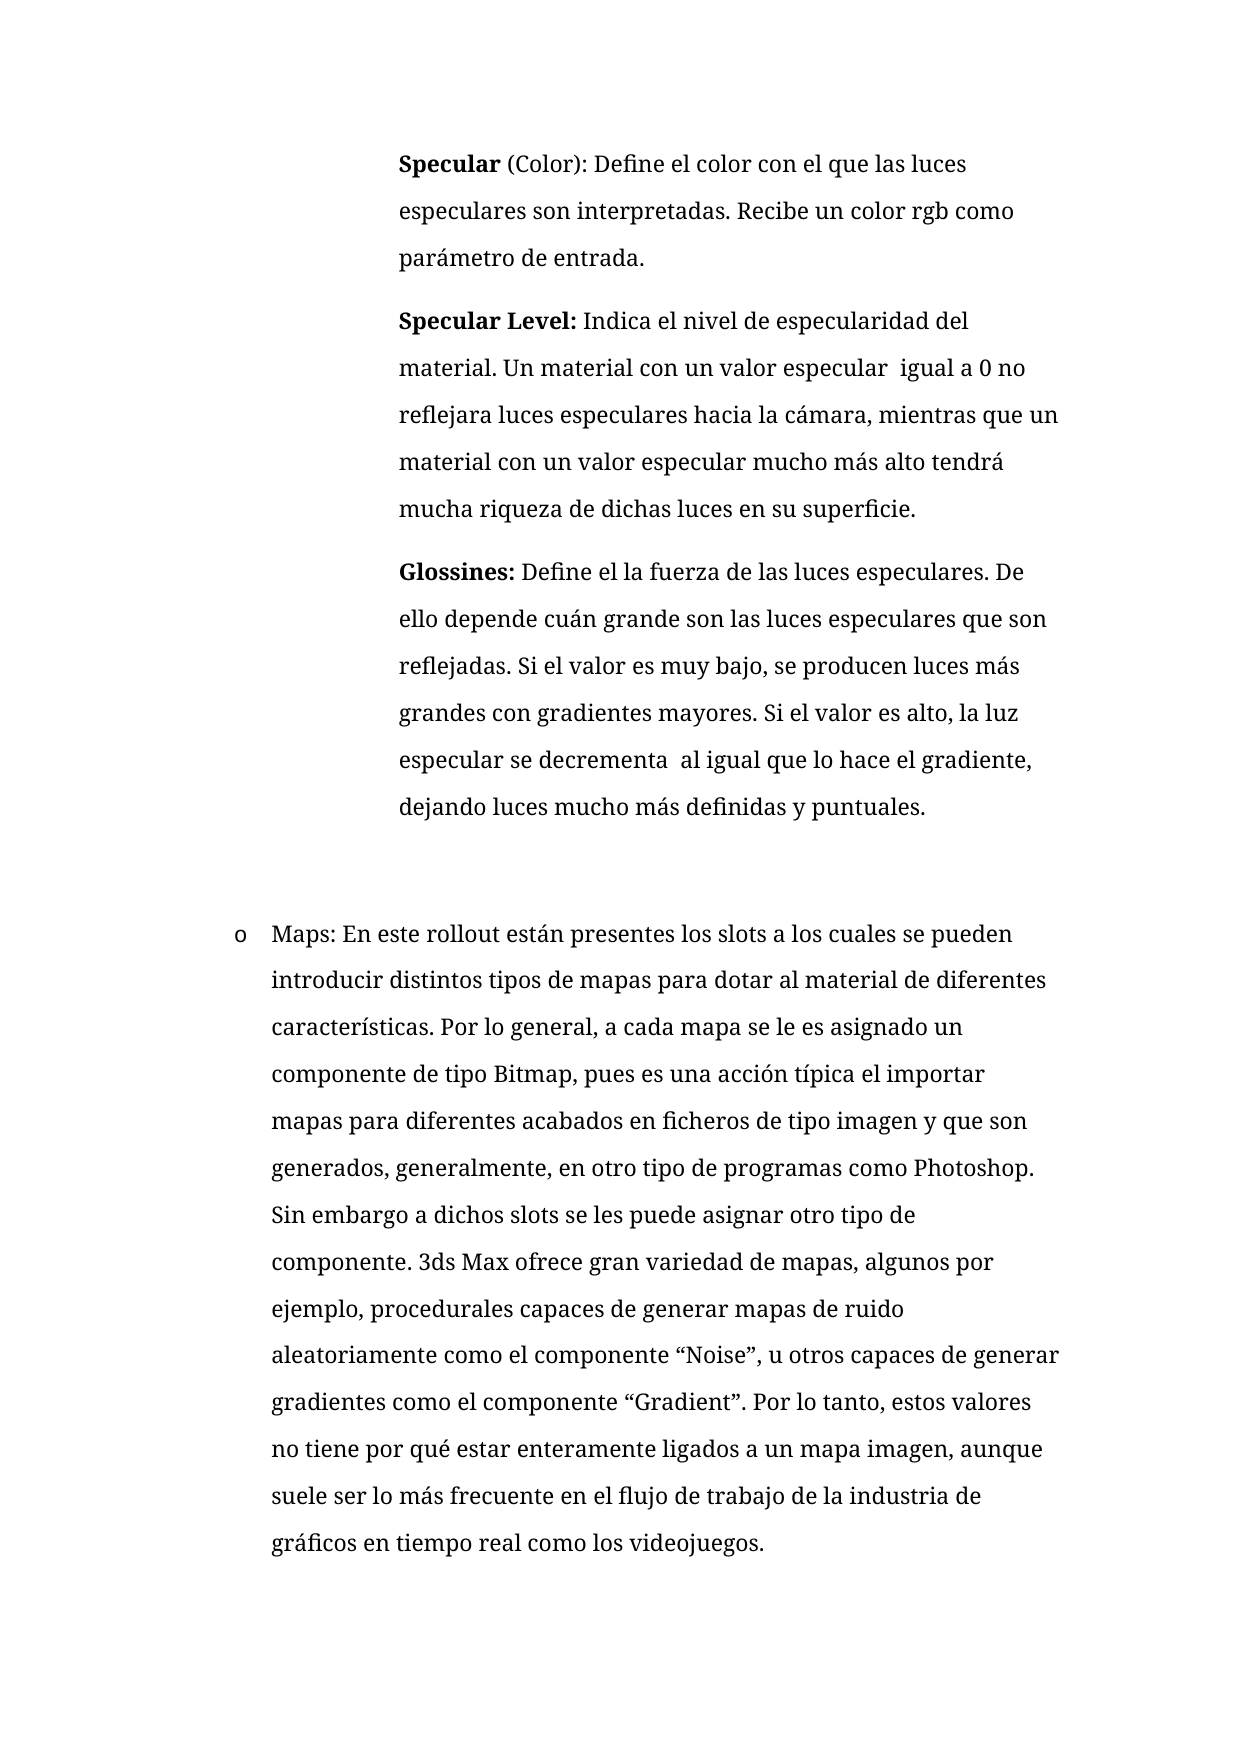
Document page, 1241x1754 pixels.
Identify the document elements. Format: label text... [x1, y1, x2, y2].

text Glossines: Define el la fuerza de las luces especulares. De ello depende cuán grande son las luces especulares que son reflejadas. Si el valor es muy bajo, se producen luces más grandes con gradientes mayores. Si el valor es alto, la luz especular se decrementa al igual que lo hace el gradiente, dejando luces mucho más definidas y puntuales. [398, 556, 1063, 822]
text Specular (Color): Define el color con el que las luces especulares son interpretadas. Recibe un color rgb como parámetro de entrada. [398, 148, 1063, 273]
list Maps: En este rollout están presentes los slots a los cuales se pueden introducir distintos tipos de mapas para dotar al material de diferentes características. Por lo general, a cada mapa se le es asignado un componente de tipo Bitmap, pues es una acción típica el importar mapas para diferentes acabados en ficheros de tipo imagen y que son generados, generalmente, en otro tipo de programas como Photoshop. Sin embargo a dichos slots se les puede asignar otro tipo de componente. 3ds Max ofrece gran variedad de mapas, algunos por ejemplo, procedurales capaces de generar mapas de ruido aleatoriamente como el componente “Noise”, u otros capaces de generar gradientes como el componente “Gradient”. Por lo tanto, estos valores no tiene por qué estar enteramente ligados a un mapa imagen, aunque suele ser lo más frecuente en el flujo de trabajo de la industria de gráficos en tiempo real como los videojuegos. [233, 917, 1063, 1558]
text Specular Level: Indica el nivel de especularidad del material. Un material con un valor especular igual a 0 no reflejara luces especulares hacia la cámara, mientras que un material con un valor especular mucho más alto tendrá mucha riqueza de dichas luces en su superficie. [398, 305, 1063, 524]
